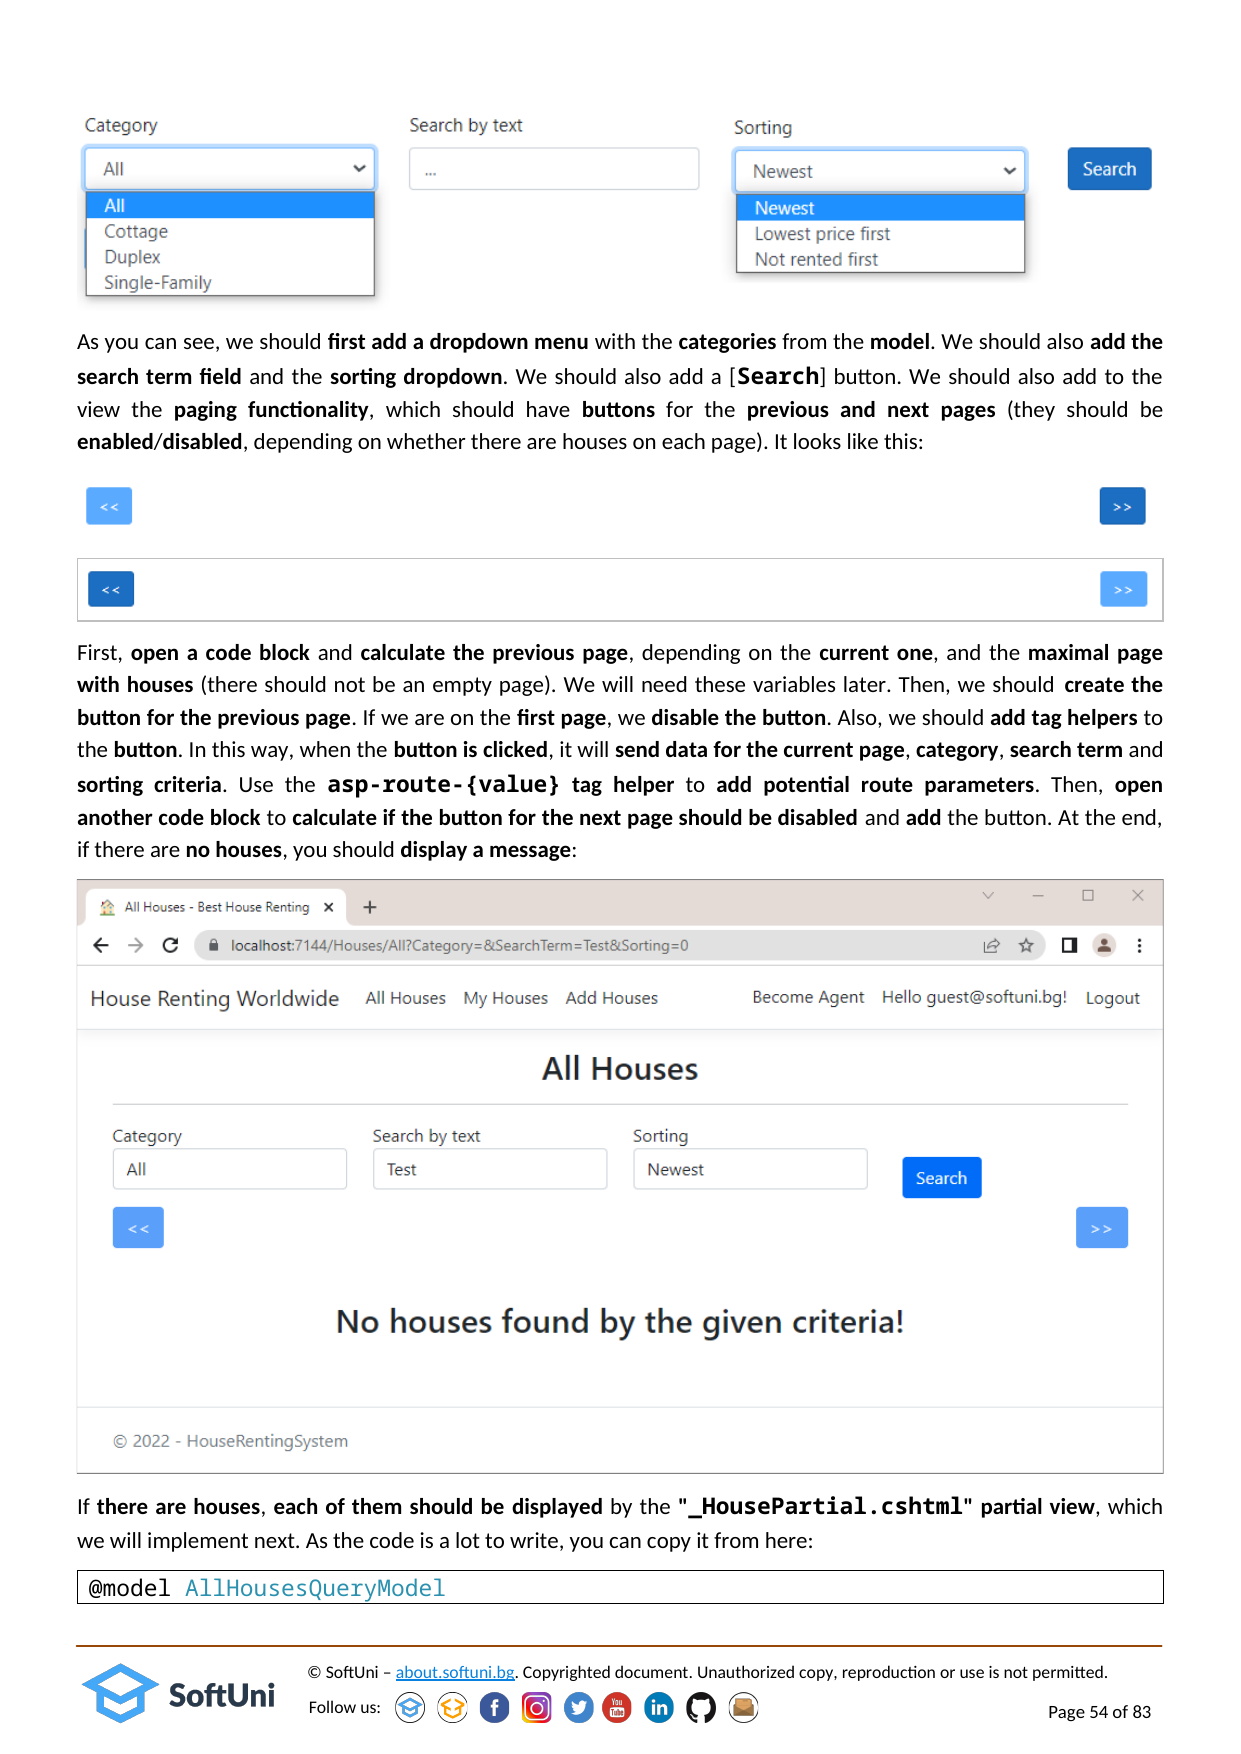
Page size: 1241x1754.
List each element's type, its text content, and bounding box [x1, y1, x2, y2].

picture [644, 1714, 653, 1723]
picture [76, 879, 1164, 1474]
picture [665, 1692, 674, 1701]
picture [479, 1692, 510, 1723]
picture [76, 472, 1164, 541]
picture [76, 95, 1164, 311]
picture [728, 1692, 759, 1723]
picture [78, 559, 1162, 620]
picture [395, 1692, 425, 1723]
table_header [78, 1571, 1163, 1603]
picture [437, 1692, 468, 1723]
picture [522, 1692, 552, 1723]
picture [75, 1658, 281, 1729]
picture [602, 1692, 632, 1723]
text If there are houses, each of them should be displayed by the "_HousePartial.cshtml" partial view, which we will implement next. As the code is a lot to write, you can copy it from here: [77, 1490, 1163, 1554]
text First, open a code block and calculate the previous page, depending on the current one, and the maximal page with houses (there should not be an empty page). We will need these variables later. Then, we should create the button for the previous page. If we are on the first page, we disable the button. Also, we should add tag helpers to the button. In this way, when the button is clicked, it will send data for the current page, category, search term and sorting criteria. Use the asp-route-{value} tag helper to add potential route parameters. Then, open another code block to calculate if the button for the next page should be disabled and add the button. At the end, if there are no houses, you should display a message: [77, 638, 1163, 863]
picture [564, 1692, 594, 1723]
picture [658, 1705, 667, 1714]
picture [665, 1714, 674, 1723]
text As you can see, we should first add a dropdown menu with the categories from the model. We should also add the search term field and the sorting dropdown. We should also add a [Search] button. We should also add to the view the paging functionality, which should have buttons for the previous and next pages (they should be enabled/disabled, depending on whether there are houses on each page). It looks like this: [77, 327, 1163, 455]
picture [644, 1692, 653, 1701]
picture [686, 1692, 716, 1723]
